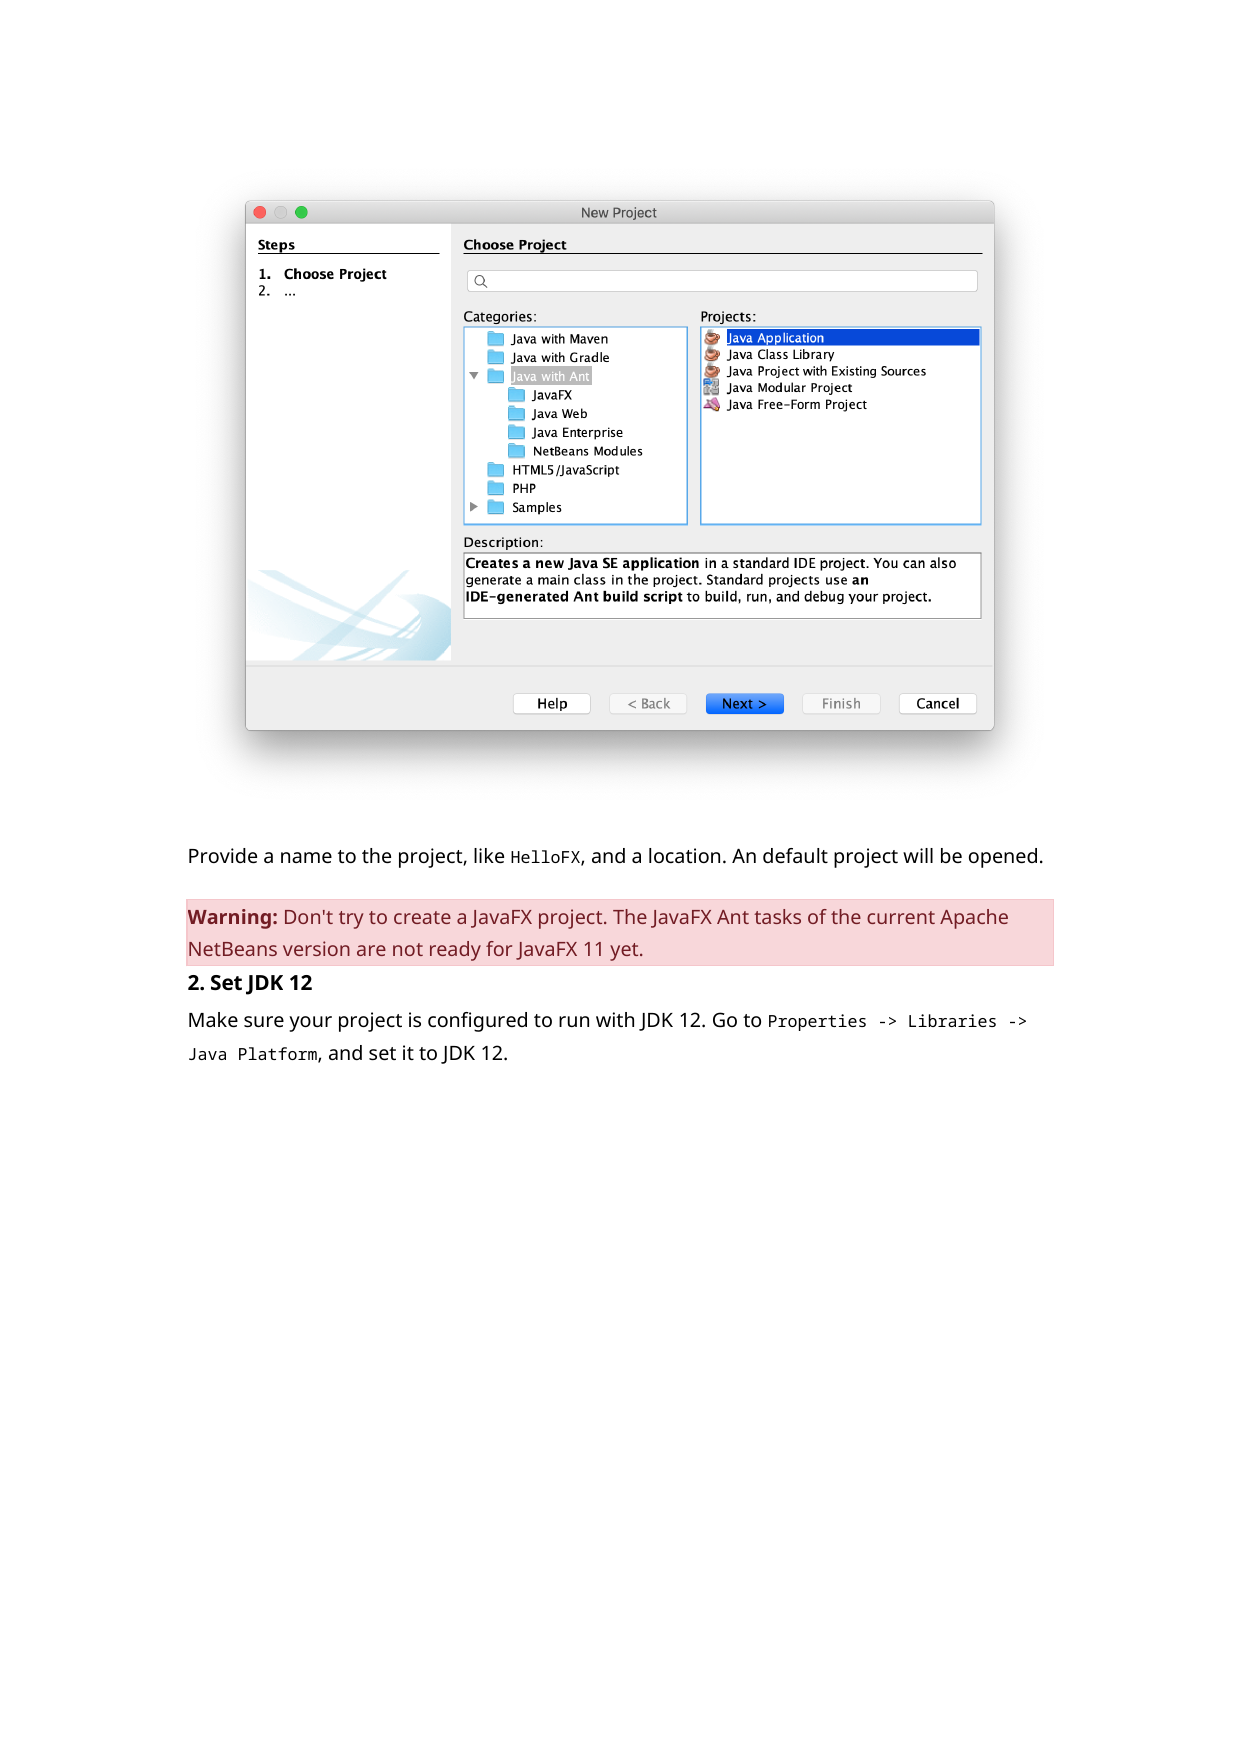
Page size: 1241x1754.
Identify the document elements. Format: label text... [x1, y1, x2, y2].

text Make sure your project is configured to run with JDK 12. Go to Properties -> Libraries -> Java Platform, and set it to JDK 12. [187, 1004, 1053, 1069]
subtitle 2. Set JDK 12 [187, 966, 1053, 999]
text Provide a name to the project, like HelloFX, and a location. An default project will be opened. [187, 839, 1053, 872]
text Warning: Don't try to create a JavaFX project. The JavaFX Ant tasks of the current Apache NetBeans version are not ready for JavaFX 11 yet. [188, 900, 1053, 965]
picture [187, 162, 1052, 807]
